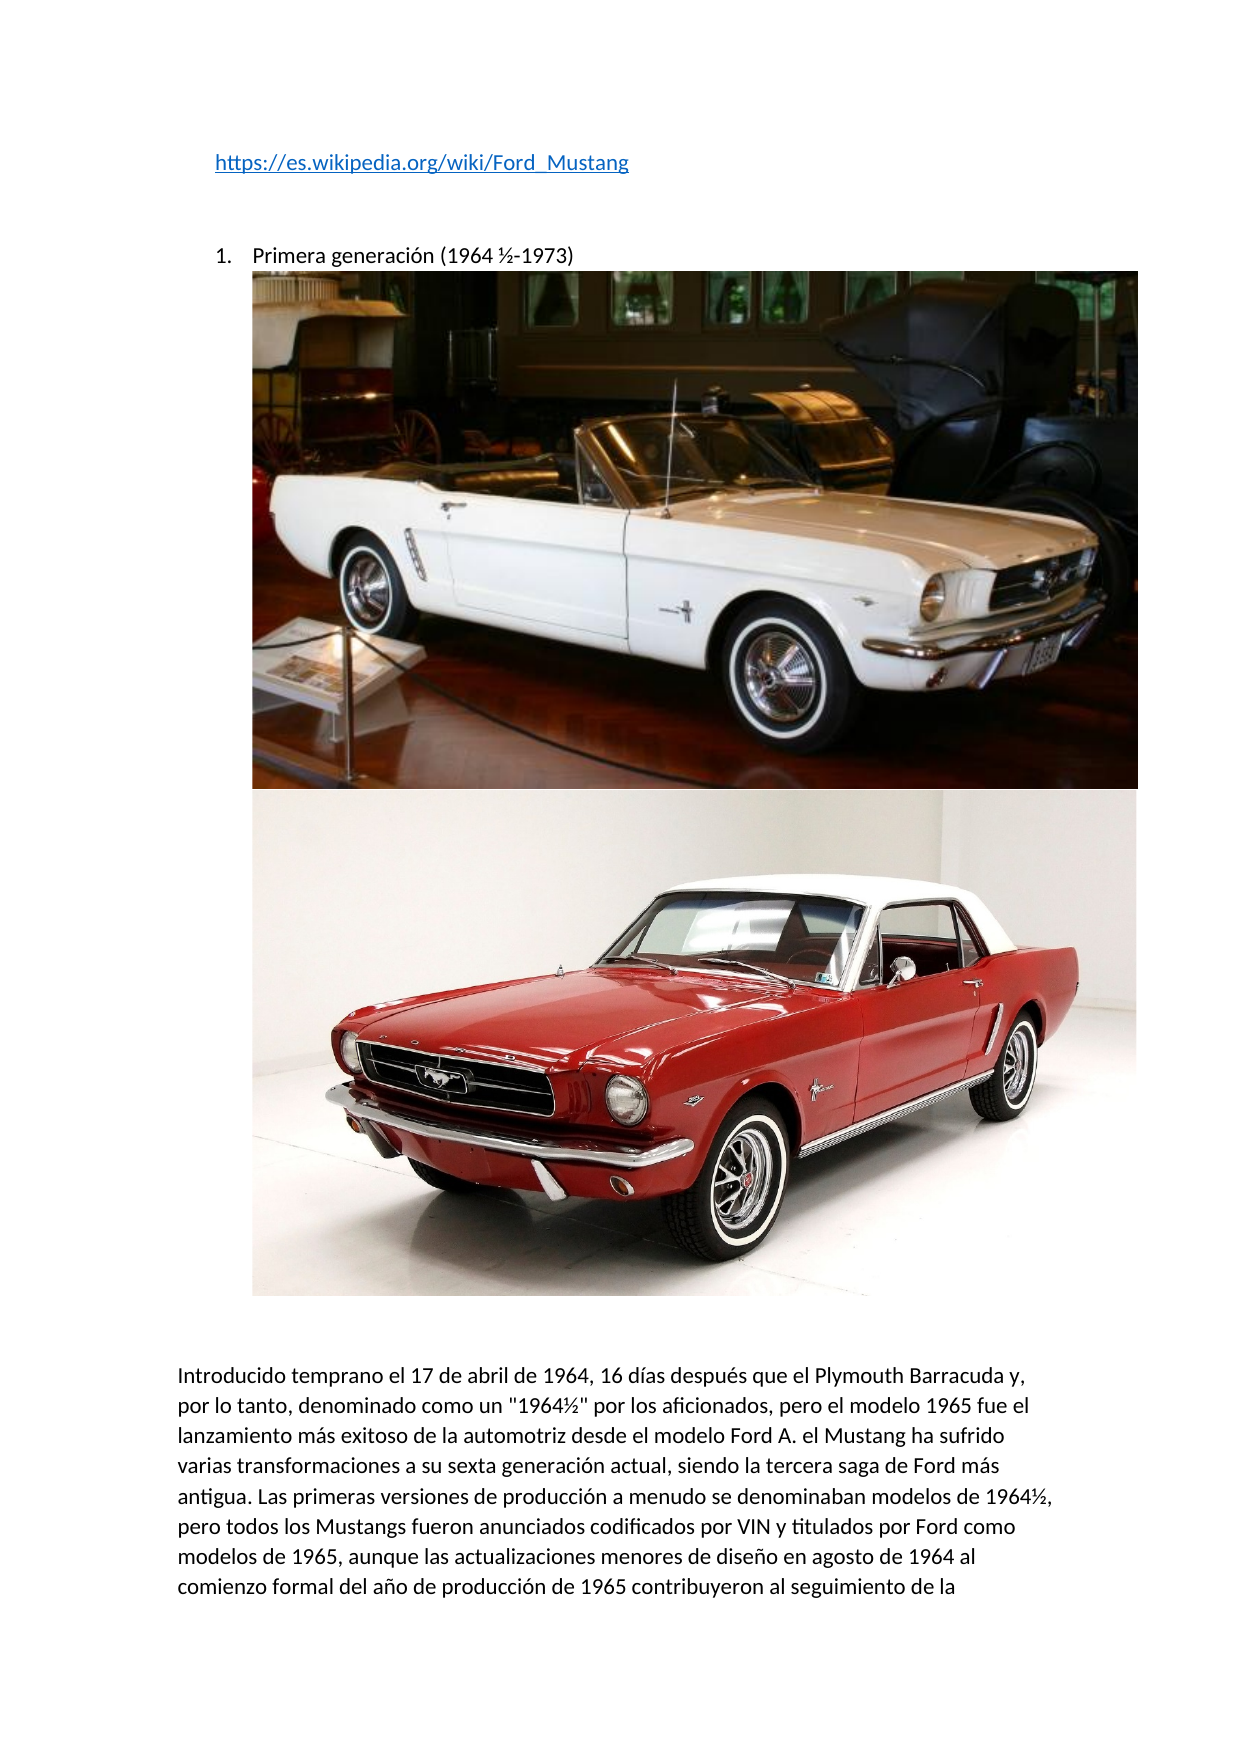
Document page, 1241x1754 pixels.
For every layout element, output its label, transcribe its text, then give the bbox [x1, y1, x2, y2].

text https://es.wikipedia.org/wiki/Ford_Mustang [215, 148, 1063, 176]
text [177, 1361, 1063, 1600]
picture [252, 271, 1138, 789]
picture [252, 790, 1137, 1296]
